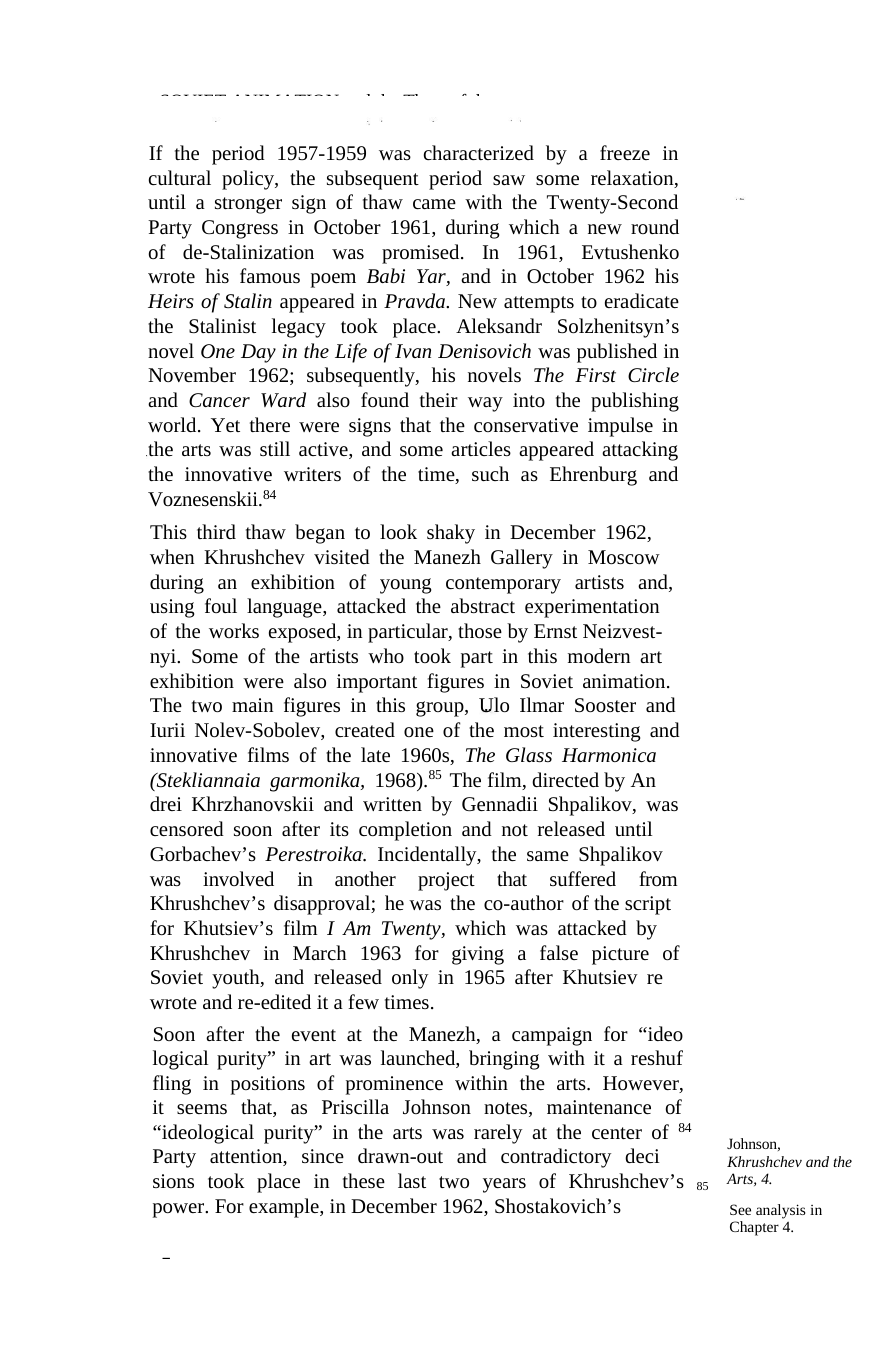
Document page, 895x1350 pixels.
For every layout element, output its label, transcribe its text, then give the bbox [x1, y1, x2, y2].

text Soon after the event at the Manezh, a campaign for “ideo­ logical purity” in art was launched, bringing with it a reshuf­ fling in positions of prominence within the arts. However, it seems that, as Priscilla Johnson notes, maintenance of [152, 1022, 684, 1119]
picture [145, 117, 746, 951]
text If the period 1957-1959 was characterized by a freeze in cultural policy, the subsequent period saw some relaxation, until a stronger sign of thaw came with the Twenty-Second Party Congress in October 1961, during which a new round of de-Stalinization was promised. In 1961, Evtushenko wrote his famous poem Babi Yar, and in October 1962 his Heirs of Stalin appeared in Pravda. New attempts to eradicate the Stalinist legacy took place. Aleksandr Solzhenitsyn’s novel One Day in the Life of Ivan Denisovich was published in November 1962; subsequently, his novels The First Circle and Cancer Ward also found their way into the publishing world. Yet there were signs that the conservative impulse in the arts was still active, and some articles appeared attacking the innovative writers of the time, such as Ehrenburg and Voznesenskii.84 [148, 141, 679, 511]
text See analysis in Chapter 4. [729, 1201, 867, 1236]
text Johnson, Khrushchev and the Arts, 4. [727, 1135, 854, 1188]
text “ideological purity” in the arts was rarely at the center of 84 Party attention, since drawn-out and contradictory deci­ sions took place in these last two years of Khrushchev’s 85 power. For example, in December 1962, Shostakovich’s [152, 1119, 714, 1218]
text This third thaw began to look shaky in December 1962, when Khrushchev visited the Manezh Gallery in Moscow during an exhibition of young contemporary artists and, using foul language, attacked the abstract experimentation of the works exposed, in particular, those by Ernst Neizvest- nyi. Some of the artists who took part in this modern art exhibition were also important figures in Soviet animation. The two main figures in this group, Ulo Ilmar Sooster and Iurii Nolev-Sobolev, created one of the most interesting and innovative films of the late 1960s, The Glass Harmonica (Stekliannaia garmonika, 1968).85 The film, directed by An­ drei Khrzhanovskii and written by Gennadii Shpalikov, was censored soon after its completion and not released until Gorbachev’s Perestroika. Incidentally, the same Shpalikov was involved in another project that suffered from Khrushchev’s disapproval; he was the co-author of the script for Khutsiev’s film I Am Twenty, which was attacked by Khrushchev in March 1963 for giving a false picture of Soviet youth, and released only in 1965 after Khutsiev re­ wrote and re-edited it a few times. [149, 520, 684, 1014]
